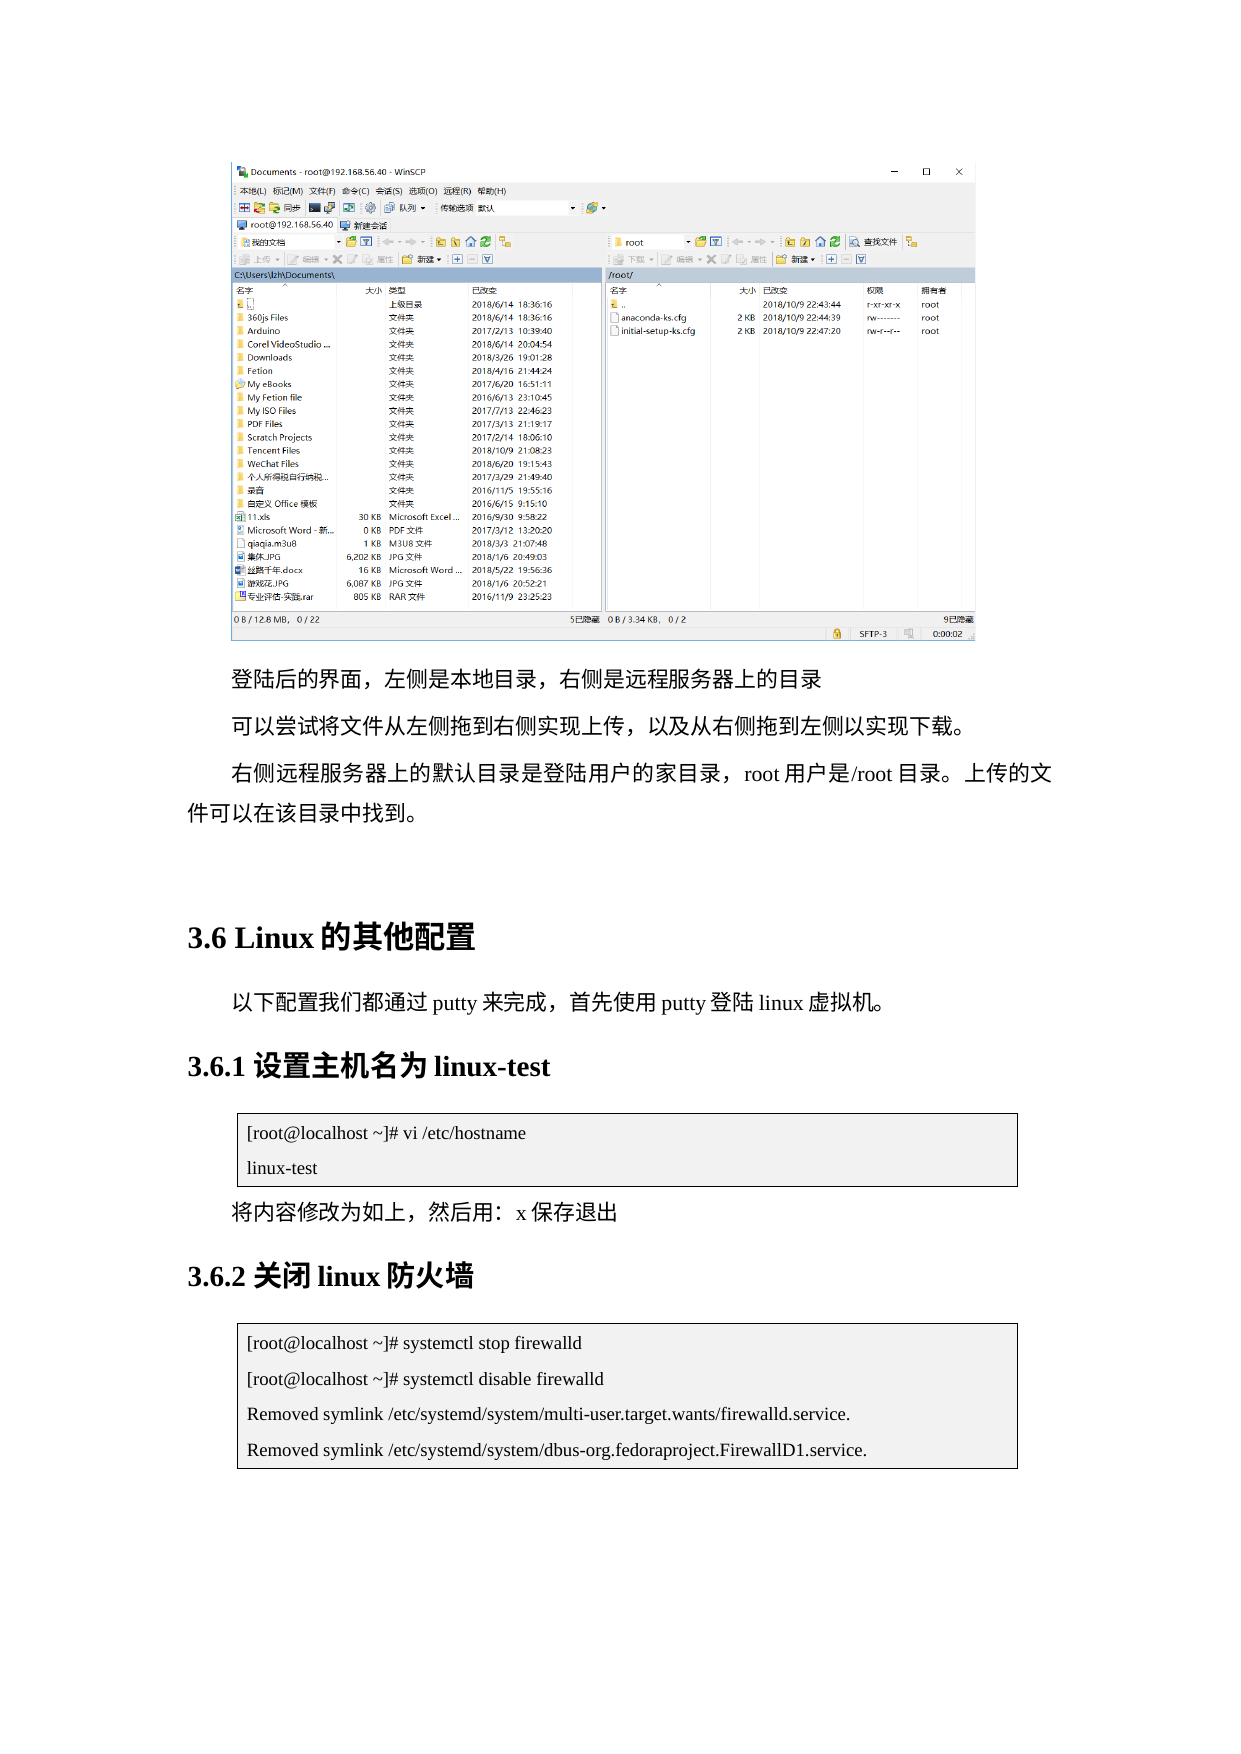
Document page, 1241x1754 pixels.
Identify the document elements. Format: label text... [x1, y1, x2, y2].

text Removed symlink /etc/systemd/system/multi-user.target.wants/firewalld.service. [238, 1394, 1017, 1430]
subtitle 设置主机名为linux-test [187, 1031, 1053, 1096]
text [root@localhost ~]# systemctl disable firewalld [238, 1359, 1017, 1394]
text 右侧远程服务器上的默认目录是登陆用户的家目录，root用户是/root目录。上传的文件可以在该目录中找到。 [187, 755, 1053, 828]
text 可以尝试将文件从左侧拖到右侧实现上传，以及从右侧拖到左侧以实现下载。 [187, 709, 1053, 741]
subtitle Linux的其他配置 [187, 902, 1053, 967]
text Removed symlink /etc/systemd/system/dbus-org.fedoraproject.FirewallD1.service. [238, 1430, 1017, 1468]
subtitle 关闭linux防火墙 [187, 1241, 1053, 1306]
text 将内容修改为如上，然后用：x保存退出 [187, 1195, 1053, 1227]
text [root@localhost ~]# systemctl stop firewalld [238, 1324, 1017, 1359]
text 以下配置我们都通过putty来完成，首先使用putty登陆linux虚拟机。 [187, 985, 1053, 1017]
text linux-test [238, 1149, 1017, 1186]
text [root@localhost ~]# vi /etc/hostname [238, 1114, 1017, 1149]
picture [231, 162, 976, 641]
text 登陆后的界面，左侧是本地目录，右侧是远程服务器上的目录 [187, 662, 1053, 694]
